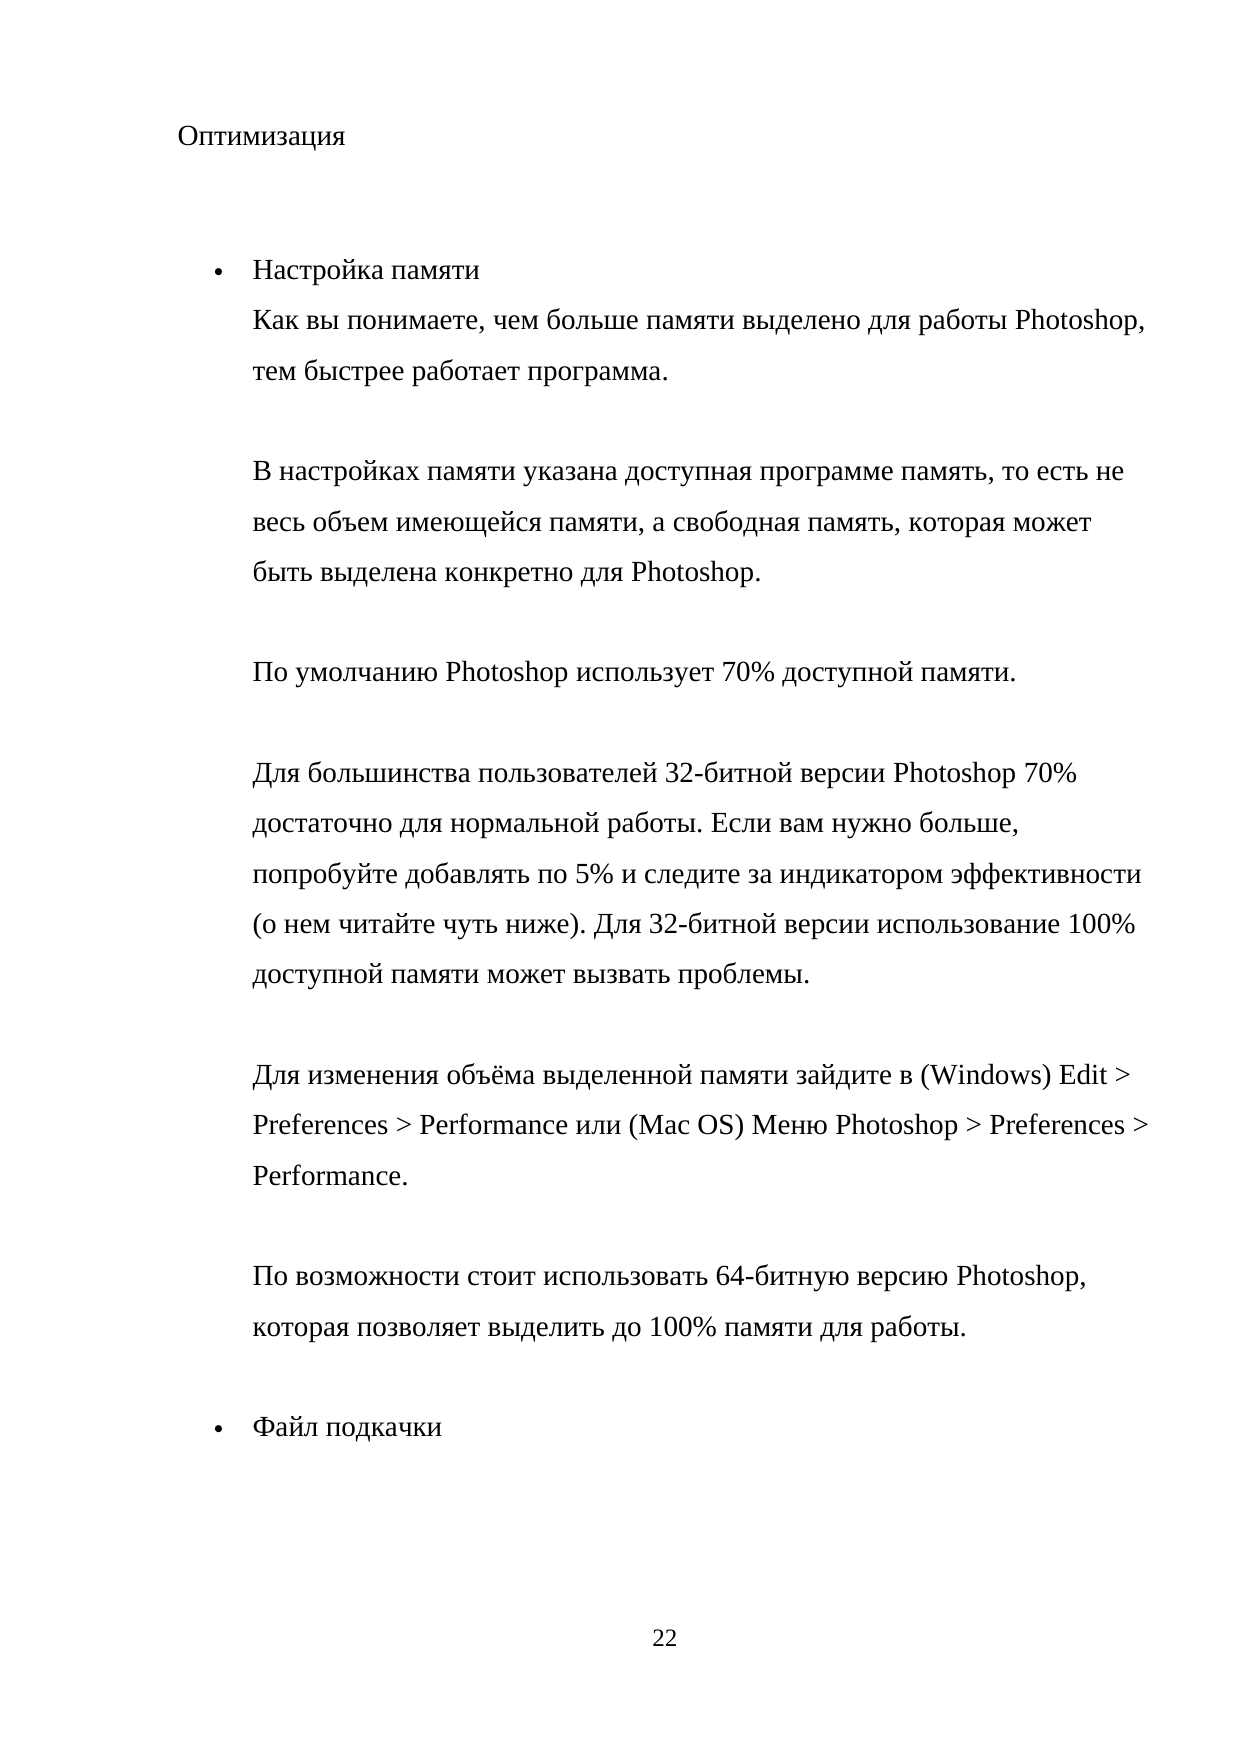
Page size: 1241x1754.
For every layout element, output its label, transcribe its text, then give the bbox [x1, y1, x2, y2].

list Для изменения объёма выделенной памяти зайдите в (Windows) Edit > Preferences > Performance или (Mac OS) Меню Photoshop > Preferences > Performance. [252, 1057, 1152, 1191]
list Файл подкачки [215, 1409, 1152, 1443]
list Для большинства пользователей 32-битной версии Photoshop 70% достаточно для нормальной работы. Если вам нужно больше, попробуйте добавлять по 5% и следите за индикатором эффективности (о нем читайте чуть ниже). Для 32-битной версии использование 100% доступной памяти может вызвать проблемы. [252, 755, 1152, 990]
list В настройках памяти указана доступная программе память, то есть не весь объем имеющейся памяти, а свободная память, которая может быть выделена конкретно для Photoshop. [252, 453, 1152, 587]
list Как вы понимаете, чем больше памяти выделено для работы Photoshop, тем быстрее работает программа. [252, 302, 1152, 386]
list Настройка памяти [215, 252, 1152, 286]
list По умолчанию Photoshop использует 70% доступной памяти. [252, 654, 1152, 688]
text Оптимизация [177, 118, 1152, 152]
list По возможности стоит использовать 64-битную версию Photoshop, которая позволяет выделить до 100% памяти для работы. [252, 1258, 1152, 1342]
